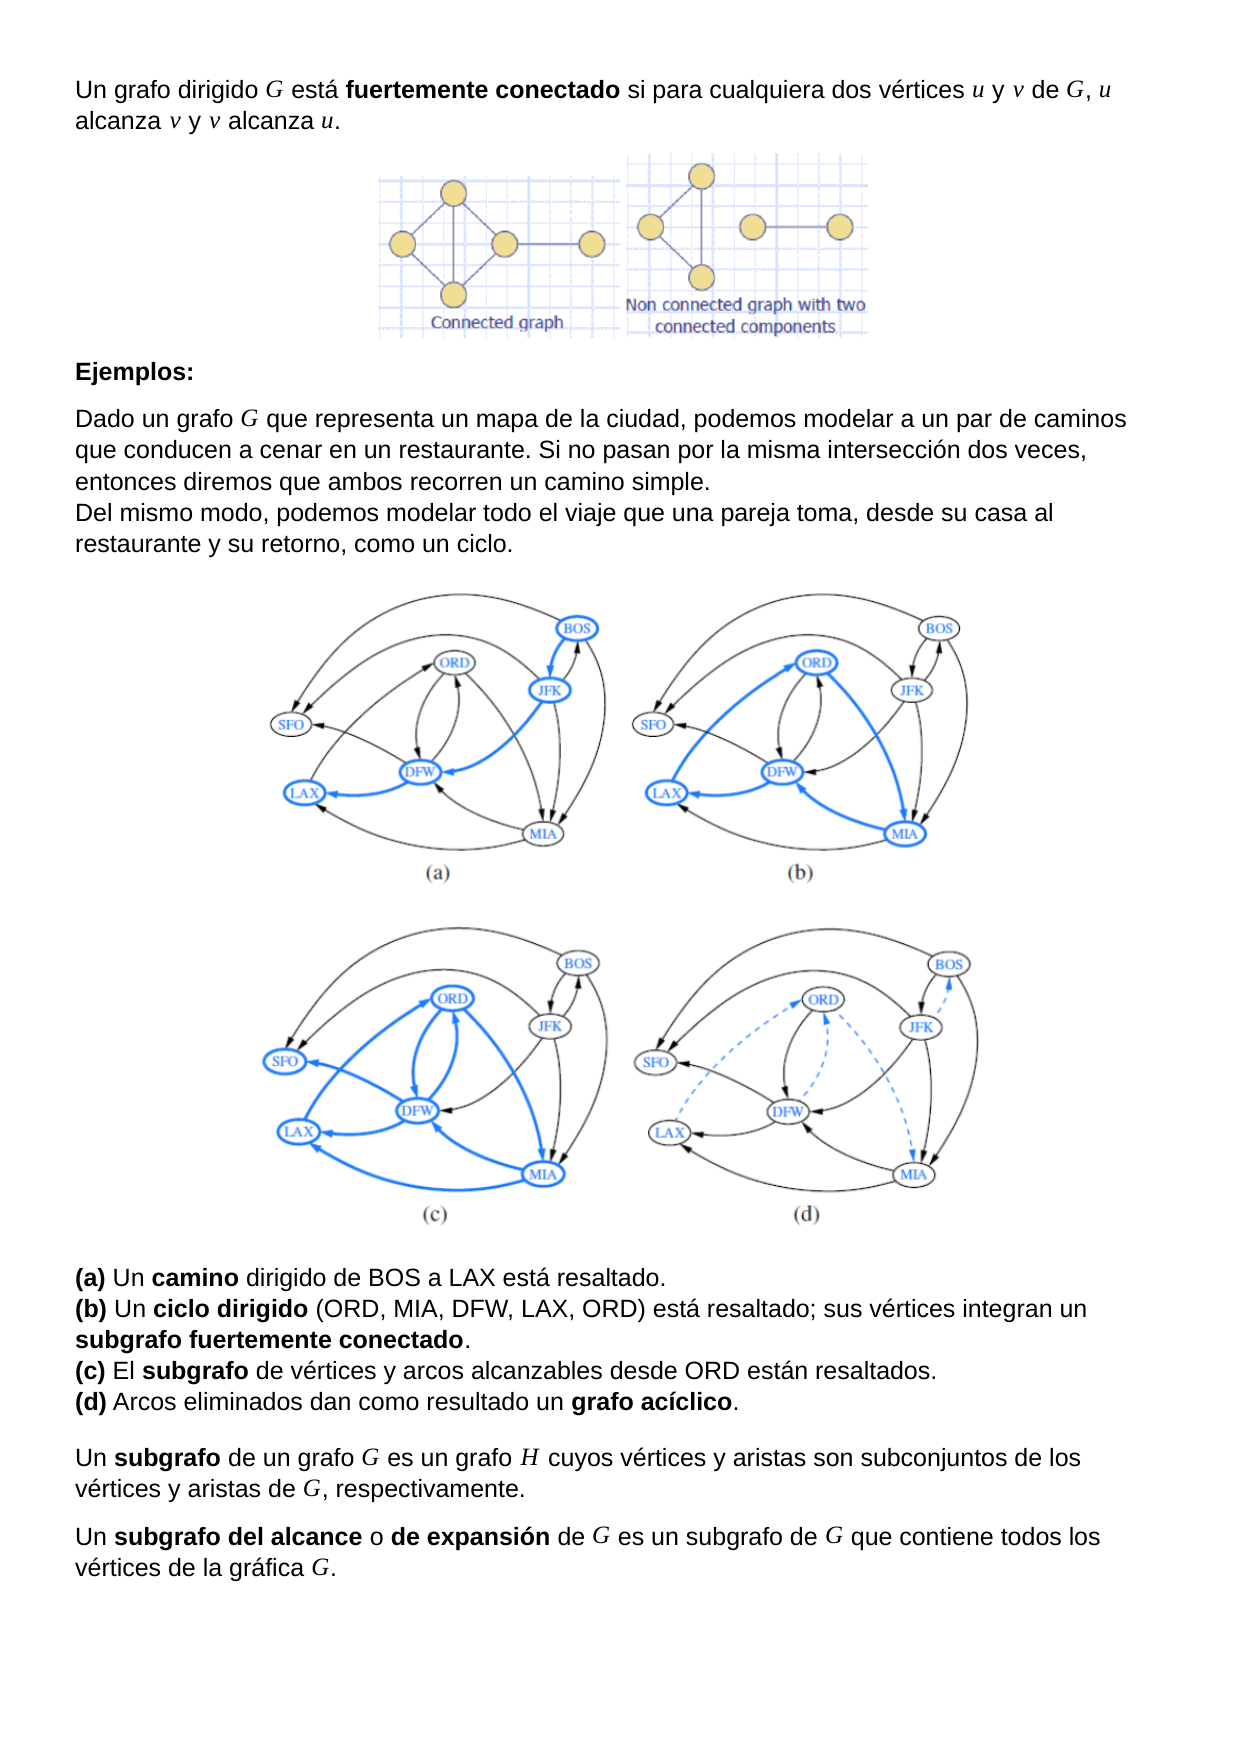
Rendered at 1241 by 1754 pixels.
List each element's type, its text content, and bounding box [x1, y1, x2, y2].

text Dado un grafo que representa un mapa de la ciudad, podemos modelar a un par de caminos que conducen a cenar en un restaurante. Si no pasan por la misma intersección dos veces, entonces diremos que ambos recorren un camino simple. [75, 404, 1165, 495]
text Ejemplos: [75, 357, 1165, 385]
picture [266, 584, 974, 892]
picture [256, 918, 984, 1236]
picture [372, 153, 869, 338]
text (a) Un camino dirigido de BOS a LAX está resaltado. [75, 1262, 1165, 1291]
text Un subgrafo de un grafo es un grafo cuyos vértices y aristas son subconjuntos de los vértices y aristas de , respectivamente. [75, 1443, 1165, 1502]
text (b) Un ciclo dirigido (ORD, MIA, DFW, LAX, ORD) está resaltado; sus vértices integran un subgrafo fuertemente conectado. [75, 1293, 1165, 1353]
text Un subgrafo del alcance o de expansión de es un subgrafo de que contiene todos los vértices de la gráfica . [75, 1521, 1165, 1581]
text Un grafo dirigido está fuertemente conectado si para cualquiera dos vértices y de , alcanza y alcanza . [75, 75, 1165, 135]
text (c) El subgrafo de vértices y arcos alcanzables desde ORD están resaltados. [75, 1356, 1165, 1384]
text Del mismo modo, podemos modelar todo el viaje que una pareja toma, desde su casa al restaurante y su retorno, como un ciclo. [75, 497, 1165, 557]
text (d) Arcos eliminados dan como resultado un grafo acíclico. [75, 1387, 1165, 1415]
